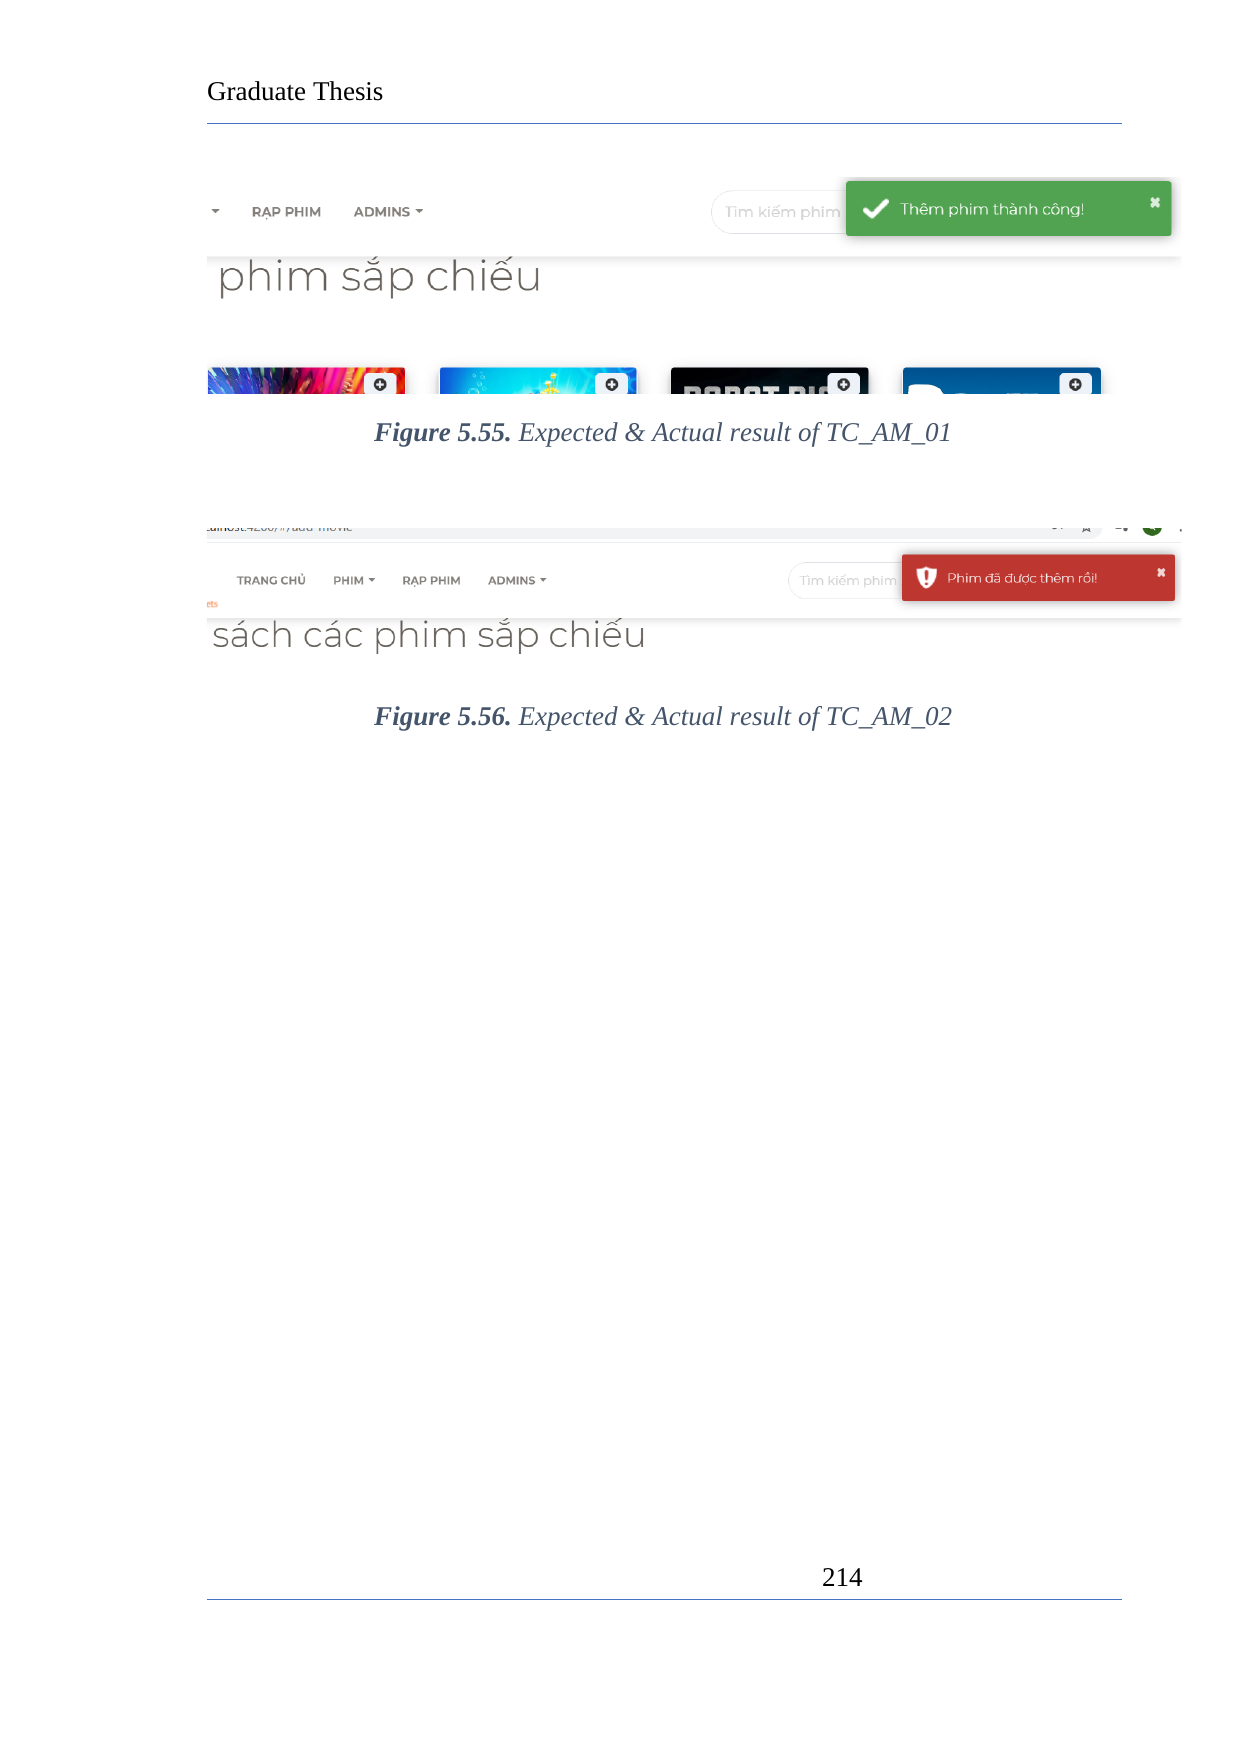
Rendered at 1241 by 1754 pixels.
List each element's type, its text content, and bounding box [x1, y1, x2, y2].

picture [206, 177, 1182, 394]
picture [206, 528, 1182, 678]
